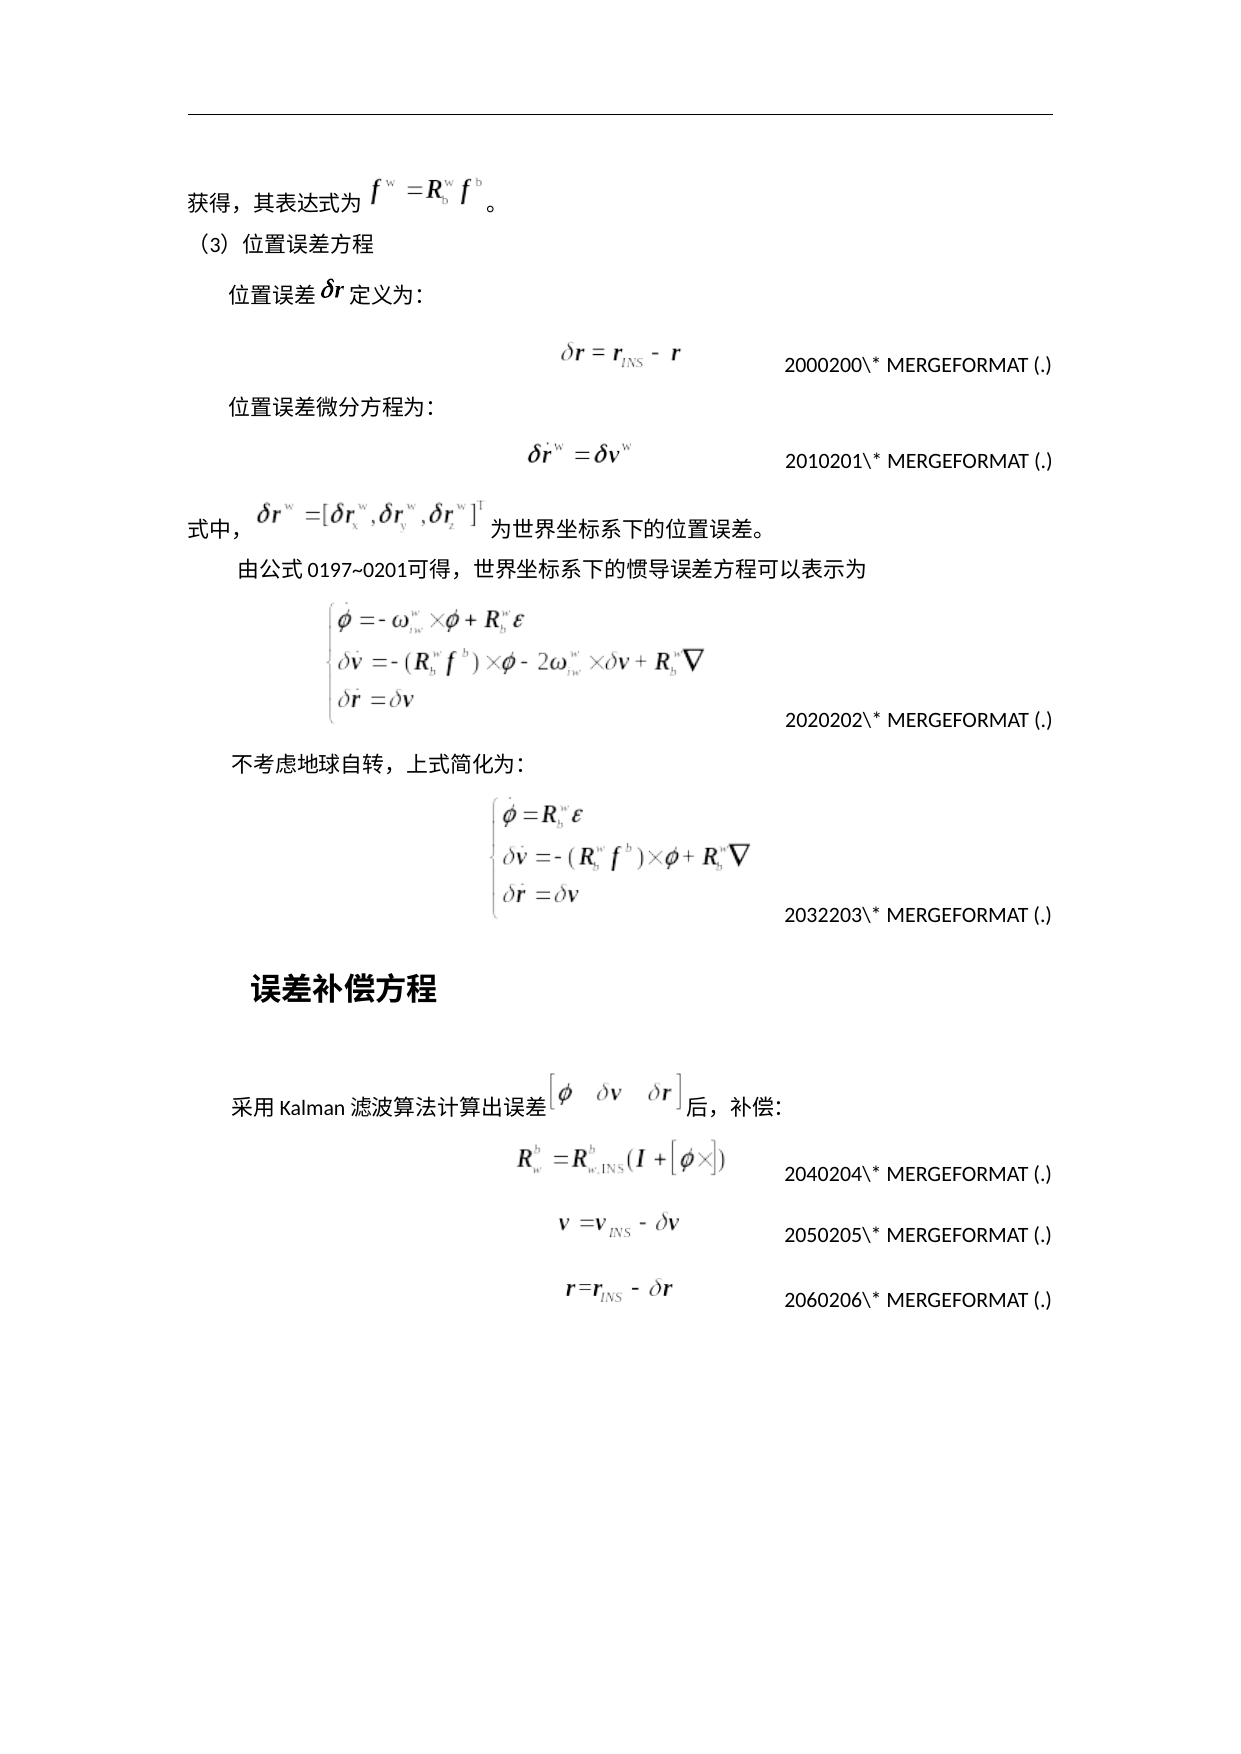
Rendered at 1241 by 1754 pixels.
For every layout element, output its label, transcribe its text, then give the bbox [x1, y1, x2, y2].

list 位置误差定义为： [229, 259, 1053, 324]
text 式中，为世界坐标系下的位置误差。 [187, 487, 1053, 552]
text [187, 162, 1053, 227]
text 采用Kalman滤波算法计算出误差后，补偿： [187, 1065, 1053, 1130]
text 不考虑地球自转，上式简化为： [187, 747, 1053, 779]
list 位置误差微分方程为： [229, 389, 1053, 422]
subtitle 误差补偿方程 [187, 954, 1053, 1019]
text 由公式~可得，世界坐标系下的惯导误差方程可以表示为 [187, 552, 1053, 584]
text （3）位置误差方程 [187, 227, 1053, 259]
